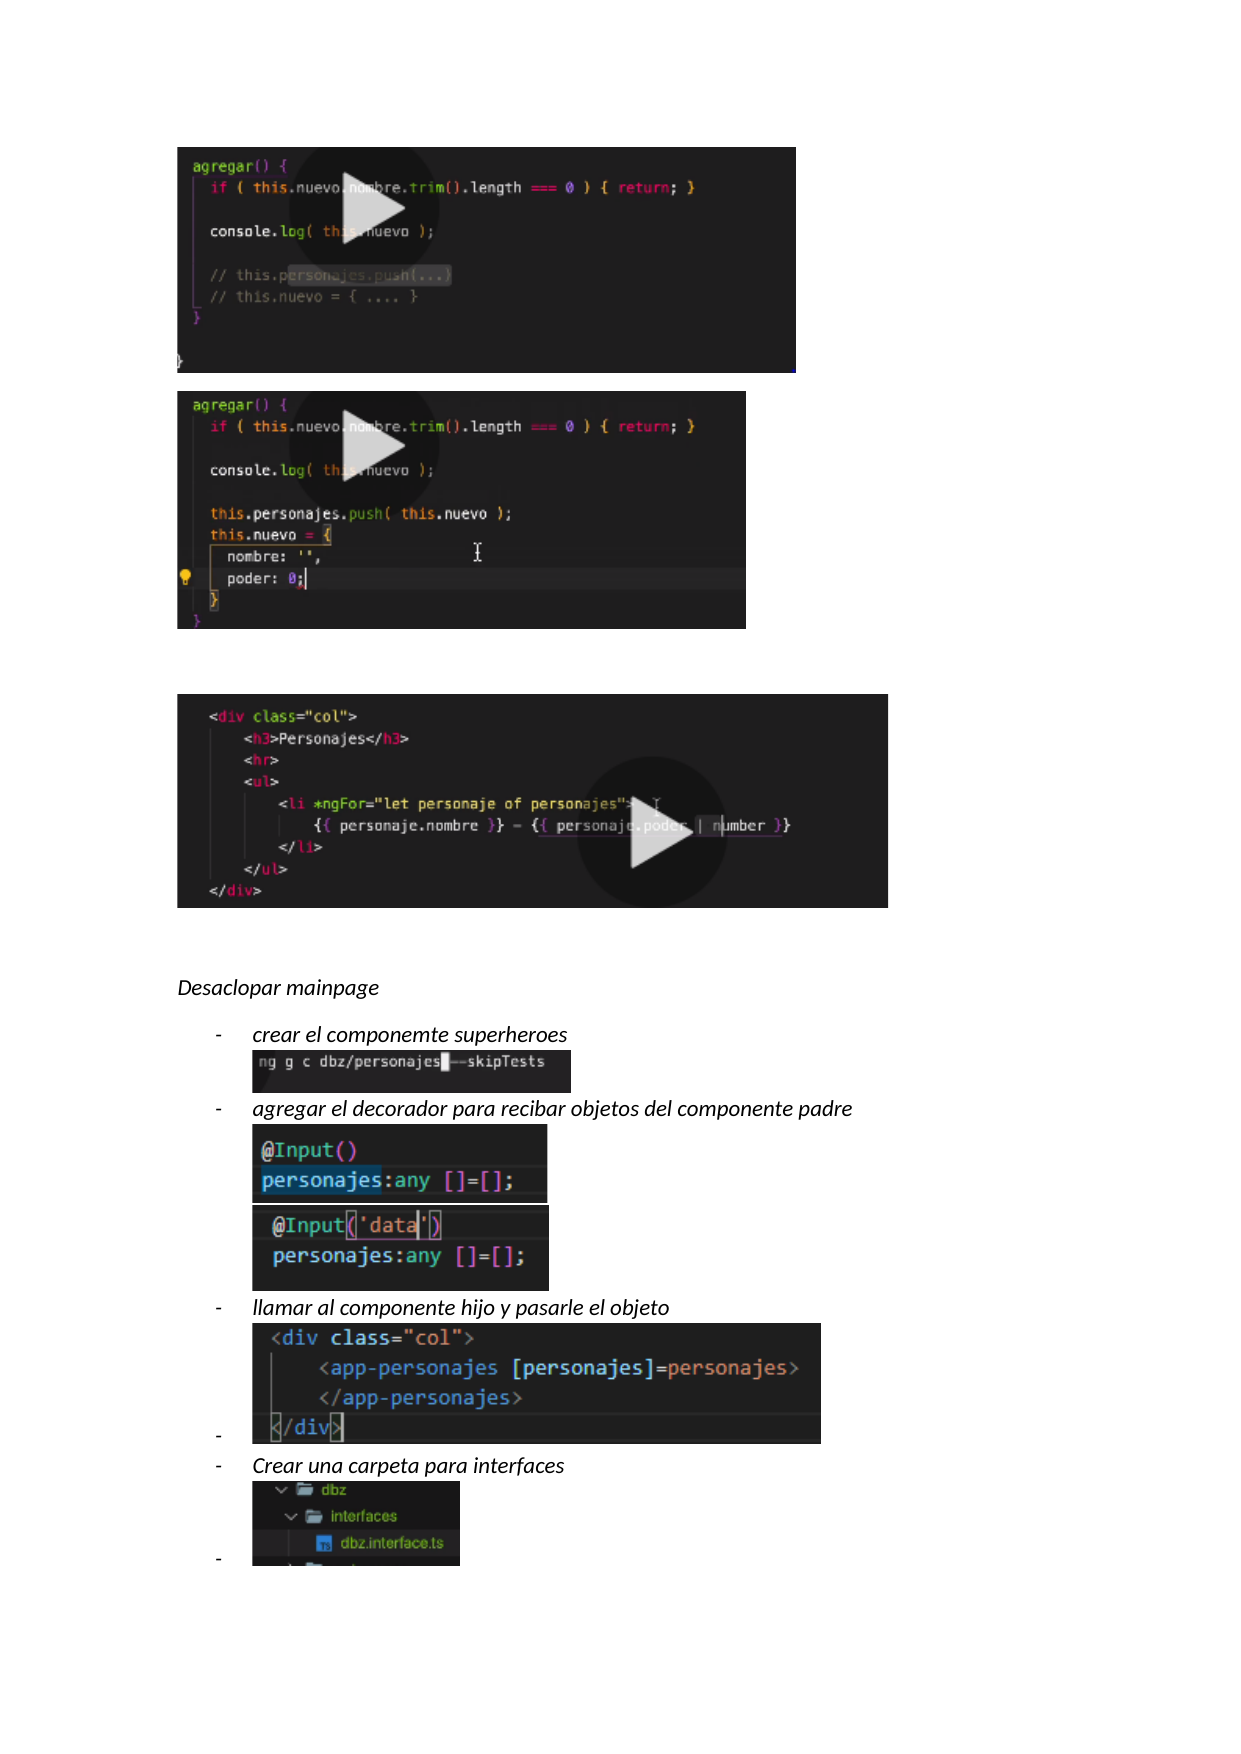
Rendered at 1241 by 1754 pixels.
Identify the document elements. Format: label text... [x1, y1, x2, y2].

text Desaclopar mainpage [177, 973, 1063, 1001]
picture [177, 147, 796, 373]
list llamar al componente hijo y pasarle el objeto [215, 1293, 1063, 1321]
list agregar el decorador para recibar objetos del componente padre [215, 1094, 1063, 1122]
picture [252, 1481, 460, 1566]
picture [177, 391, 746, 629]
picture [252, 1323, 821, 1444]
list Crear una carpeta para interfaces [215, 1451, 1063, 1479]
picture [252, 1205, 549, 1291]
picture [252, 1124, 548, 1203]
list crear el componemte superheroes [215, 1020, 1063, 1048]
picture [177, 694, 889, 908]
picture [252, 1050, 571, 1093]
